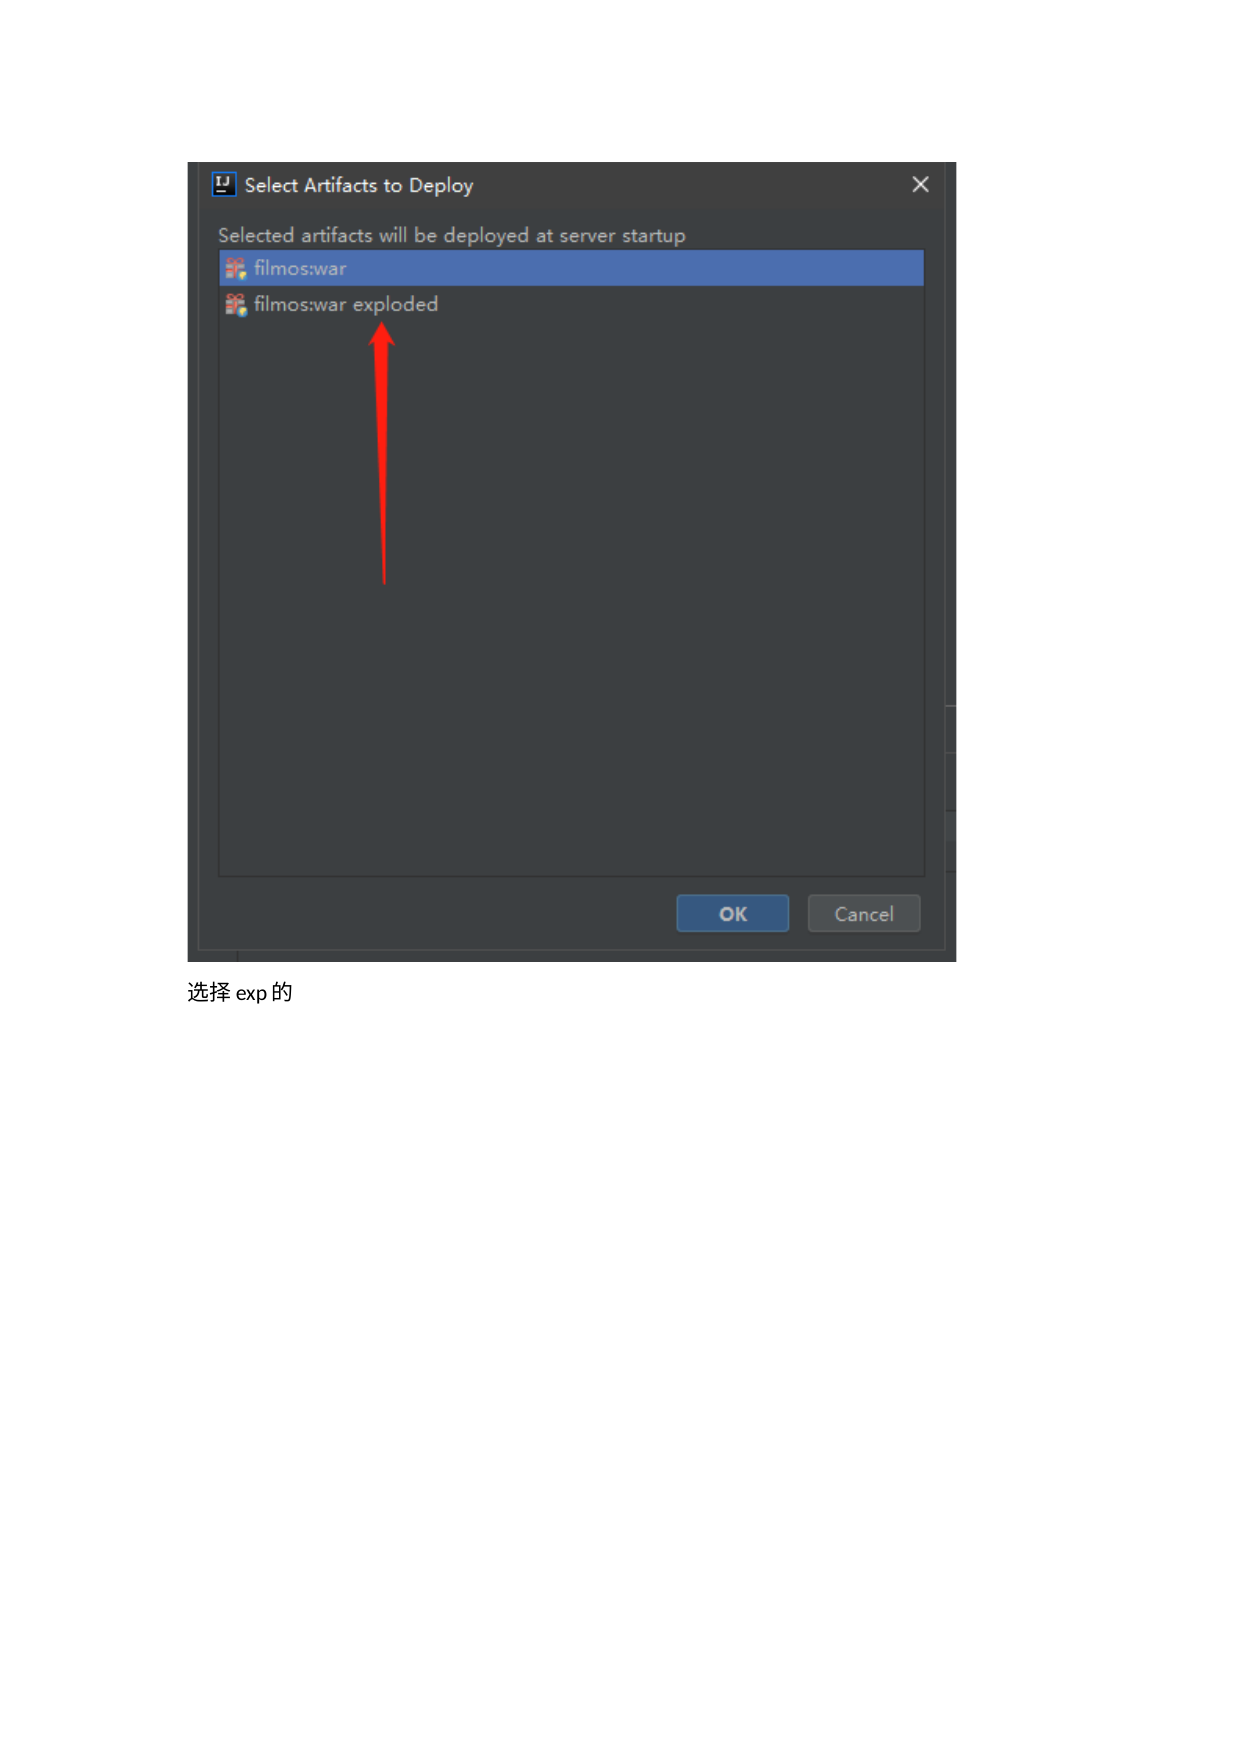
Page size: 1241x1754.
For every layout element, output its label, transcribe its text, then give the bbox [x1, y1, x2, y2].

text 选择exp的 [187, 974, 1053, 1007]
picture [187, 162, 957, 962]
